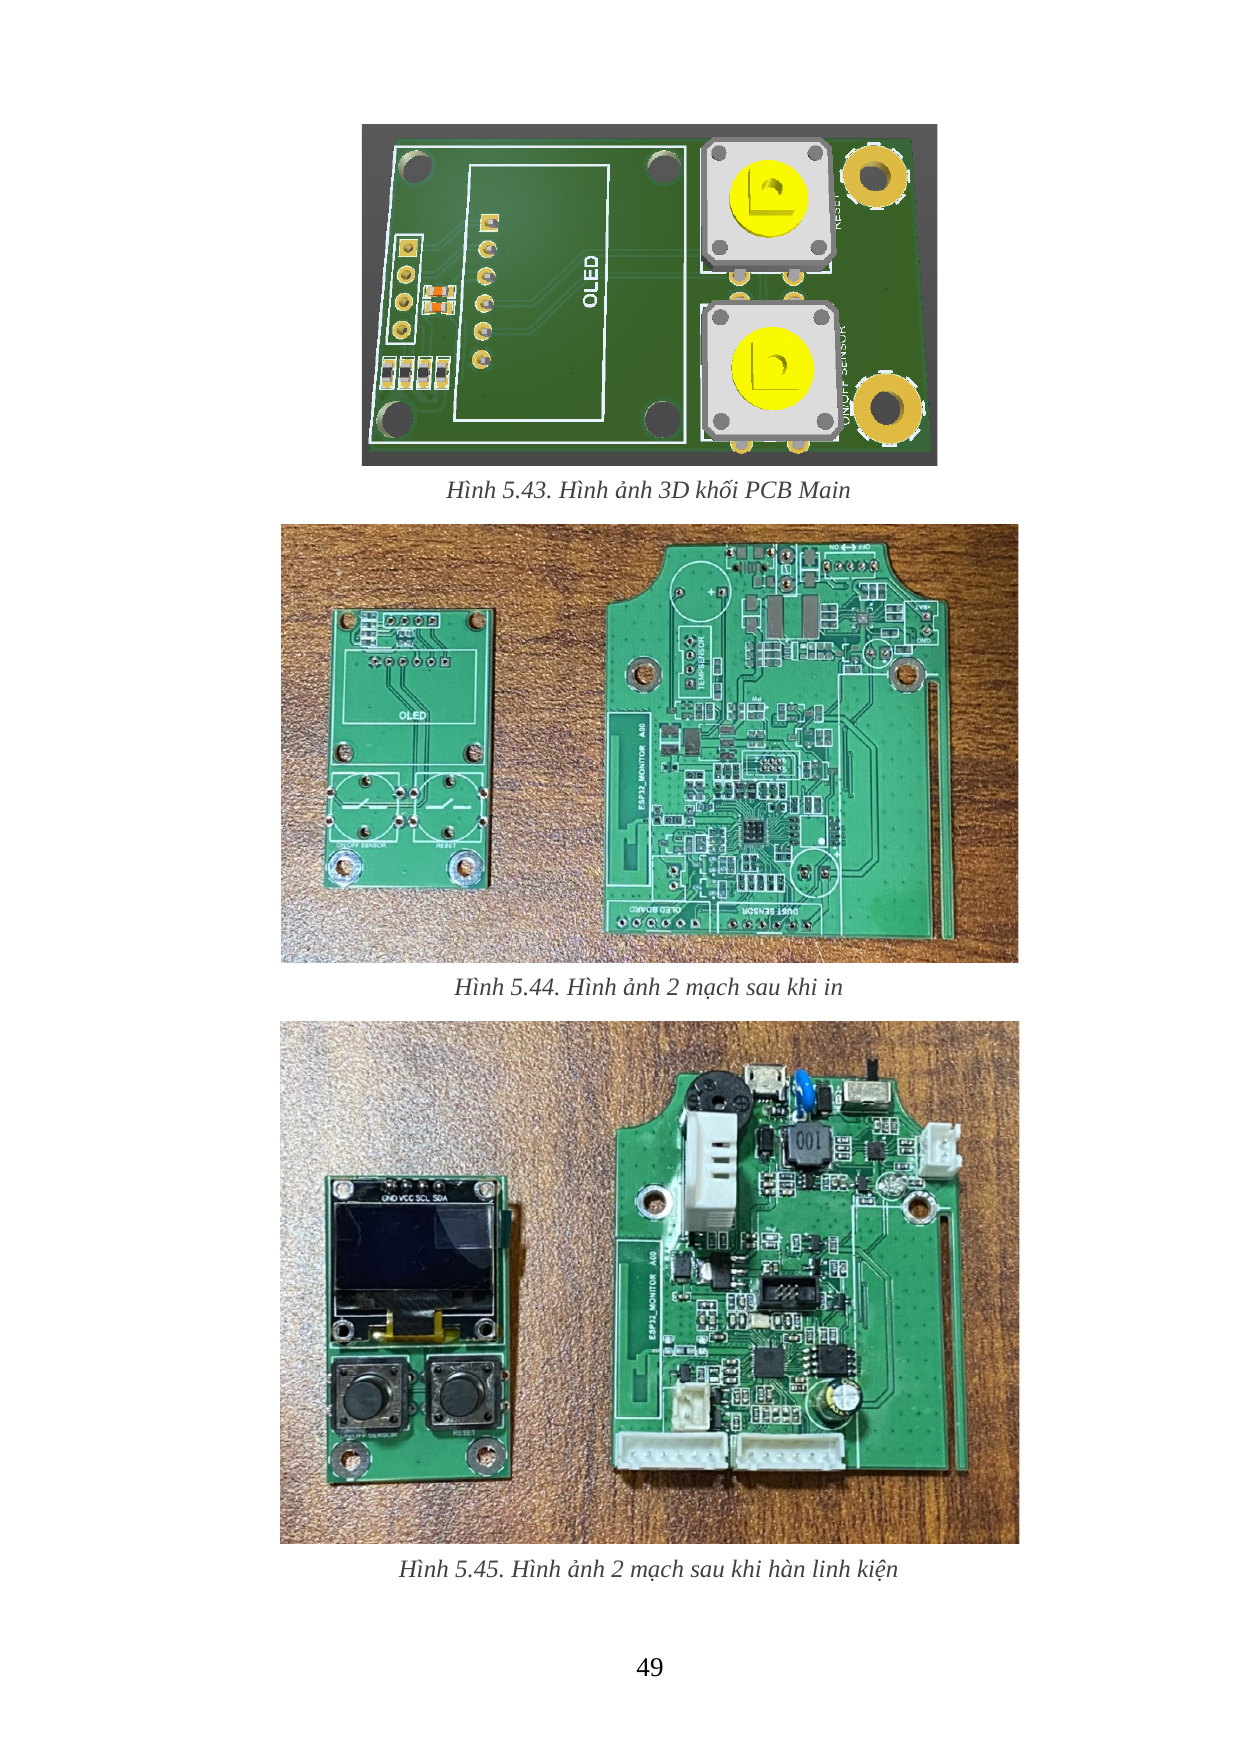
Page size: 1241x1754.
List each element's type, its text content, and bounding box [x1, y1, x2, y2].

picture [280, 1021, 1020, 1544]
picture [361, 124, 938, 466]
picture [281, 524, 1019, 963]
